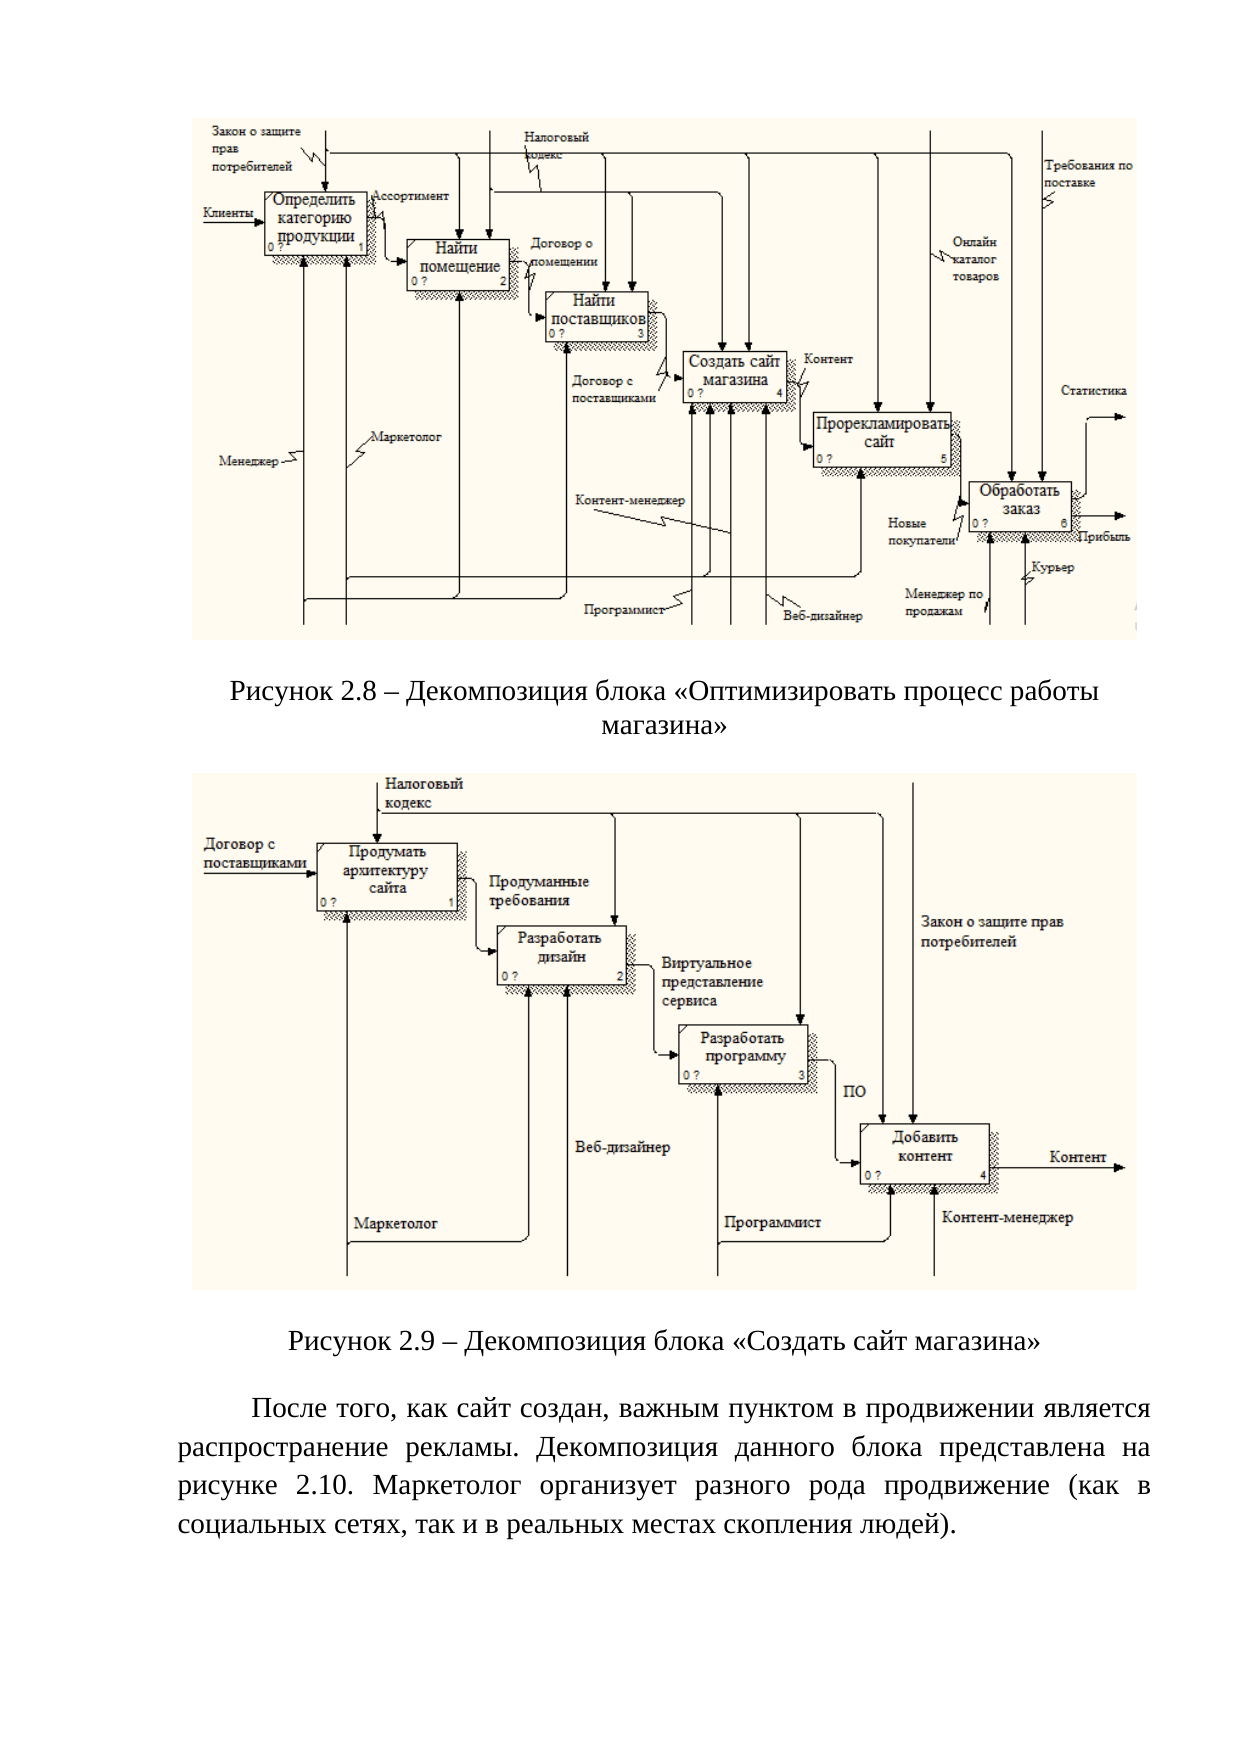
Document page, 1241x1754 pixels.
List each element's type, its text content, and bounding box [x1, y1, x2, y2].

picture [192, 773, 1137, 1290]
text После того, как сайт создан, важным пунктом в продвижении является распространение рекламы. Декомпозиция данного блока представлена на рисунке 2.10. Маркетолог организует разного рода продвижение (как в социальных сетях, так и в реальных местах скопления людей). [177, 1390, 1152, 1539]
picture [192, 118, 1137, 640]
text Рисунок 2.8 – Декомпозиция блока «Оптимизировать процесс работы магазина» [177, 673, 1152, 740]
text Рисунок 2.9 – Декомпозиция блока «Создать сайт магазина» [177, 1323, 1152, 1357]
